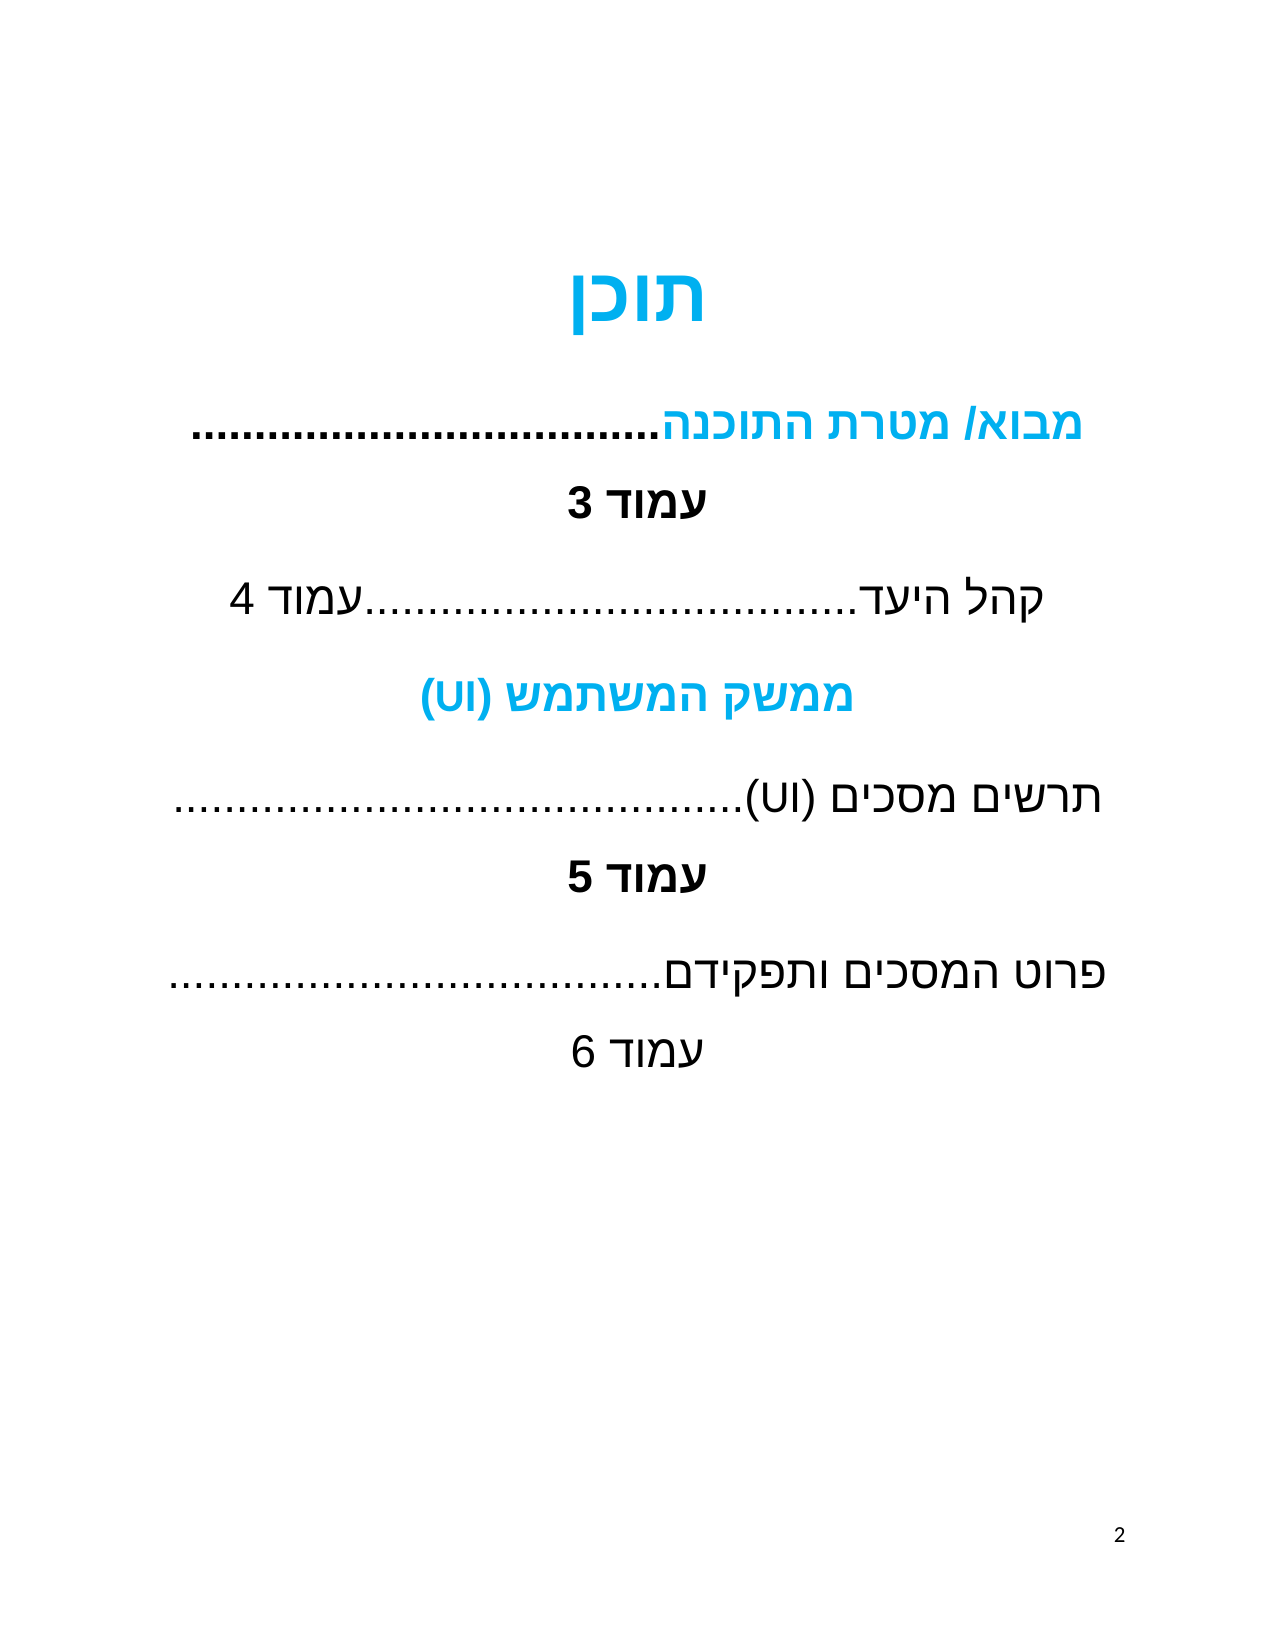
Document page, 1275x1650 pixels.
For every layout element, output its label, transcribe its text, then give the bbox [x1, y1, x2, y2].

text תוכן [150, 251, 1125, 337]
text תרשים מסכים (UI).............................................עמוד 5 [150, 768, 1125, 903]
text פרוט המסכים ותפקידם.......................................עמוד 6 [150, 946, 1125, 1077]
text ממשק המשתמש (UI) [150, 667, 1125, 723]
text קהל היעד.......................................עמוד 4 [150, 571, 1125, 624]
text מבוא/ מטרת התוכנה.....................................עמוד 3 [150, 397, 1125, 528]
